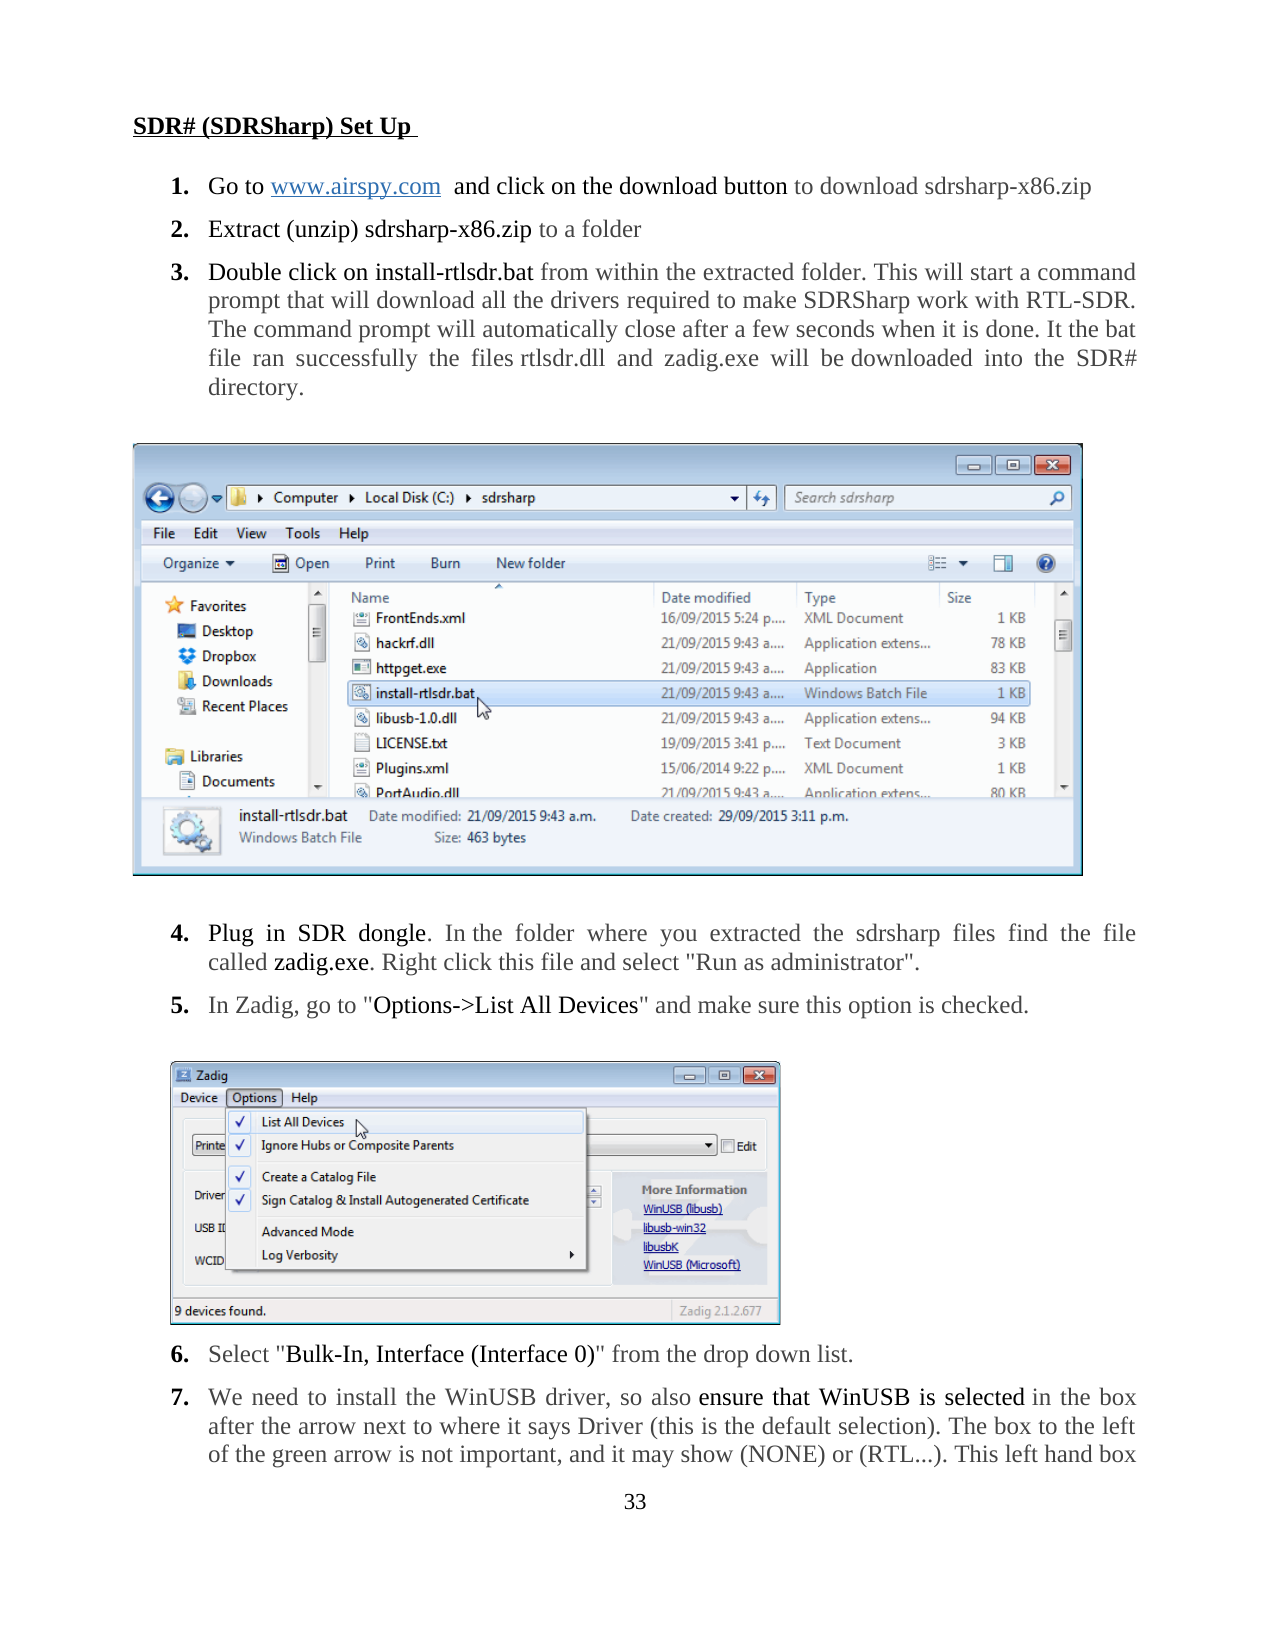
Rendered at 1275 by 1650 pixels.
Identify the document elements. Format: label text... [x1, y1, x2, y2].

subtitle SDR# (SDRSharp) Set Up [133, 102, 1137, 139]
list Go to www.airspy.com and click on the download button to download sdrsharp-x86.zip [170, 171, 1137, 199]
picture [170, 1061, 781, 1325]
list In Zadig, go to "Options->List All Devices" and make sure this option is checked. [170, 990, 1137, 1019]
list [170, 1382, 1137, 1468]
list Plug in SDR dongle. In the folder where you extracted the sdrsharp files find the file called zadig.exe. Right click this file and select "Run as administrator". [170, 918, 1137, 976]
list Double click on install-rtlsdr.bat from within the extracted folder. This will start a command prompt that will download all the drivers required to make SDRSharp work with RTL-SDR. The command prompt will automatically close after a few seconds when it is done. It the bat file ran successfully the files rtlsdr.dll and zadig.exe will be downloaded into the SDR# directory. [170, 257, 1137, 401]
list Extract (unzip) sdrsharp-x86.zip to a folder [170, 214, 1137, 243]
picture [132, 443, 1083, 876]
list Select "Bulk-In, Interface (Interface 0)" from the drop down list. [170, 1339, 1137, 1368]
